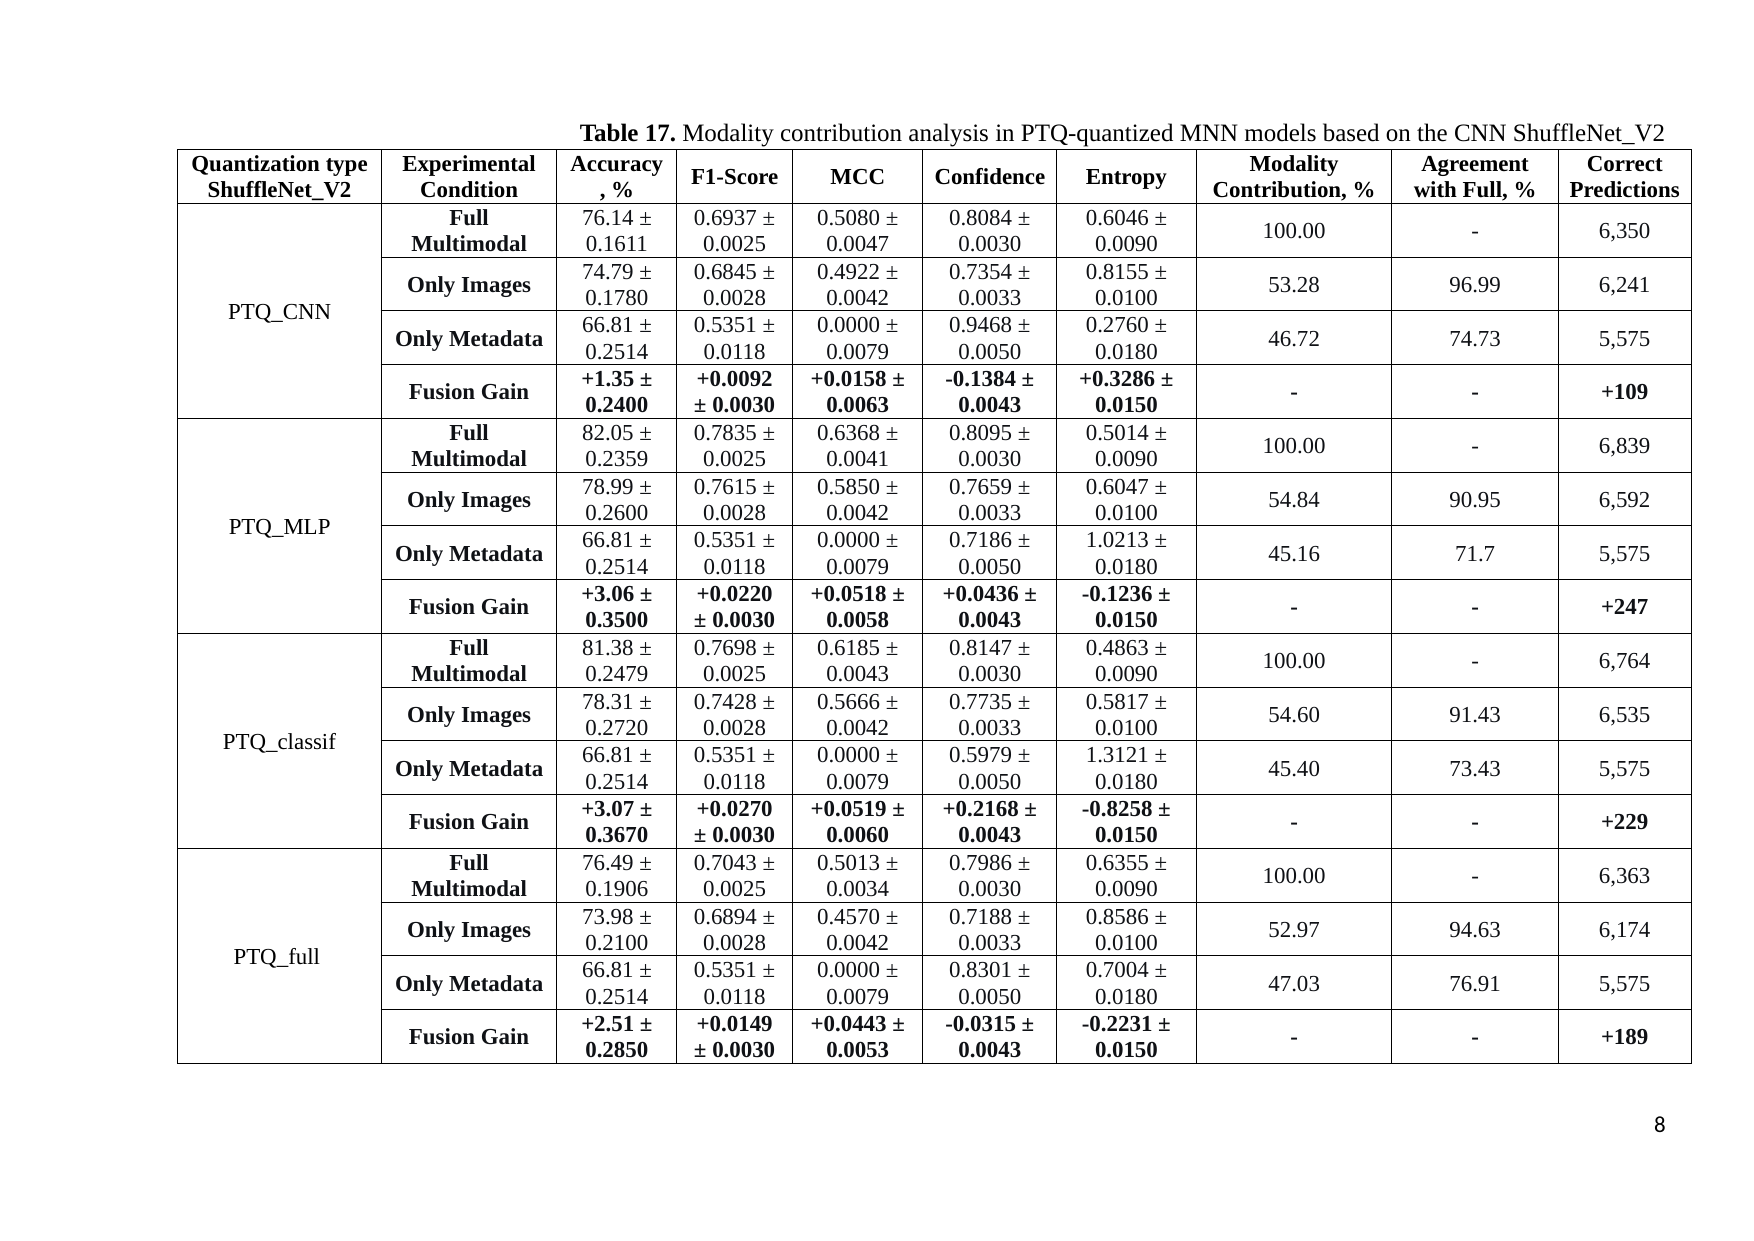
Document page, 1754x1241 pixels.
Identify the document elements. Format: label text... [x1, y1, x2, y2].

table_header Agreement with Full, % [1392, 150, 1558, 203]
table_cell 71.7 [1392, 526, 1558, 579]
table_cell 0.5351 ± 0.0118 [677, 526, 792, 579]
table_cell 6,241 [1559, 258, 1691, 310]
table_cell 54.60 [1197, 688, 1391, 740]
table_cell 0.4922 ± 0.0042 [793, 258, 922, 310]
table_cell 54.84 [1197, 473, 1391, 525]
table_cell Only Metadata [382, 526, 556, 579]
table_cell PTQ_CNN [178, 204, 381, 418]
table_cell Only Metadata [382, 311, 556, 364]
table_cell 6,839 [1559, 419, 1691, 472]
table_cell +0.0158 ± 0.0063 [793, 365, 922, 418]
table_header Modality Contribution, % [1197, 150, 1391, 203]
table_cell 0.5351 ± 0.0118 [677, 956, 792, 1009]
table_cell 0.5666 ± 0.0042 [793, 688, 922, 740]
table_cell 78.31 ± 0.2720 [557, 688, 676, 740]
table_cell 6,174 [1559, 903, 1691, 955]
table_cell Only Images [382, 473, 556, 525]
table_cell Only Metadata [382, 741, 556, 794]
table_cell -0.1236 ± 0.0150 [1057, 580, 1196, 633]
table_cell 0.7004 ± 0.0180 [1057, 956, 1196, 1009]
table_cell 91.43 [1392, 688, 1558, 740]
table_cell 0.4570 ± 0.0042 [793, 903, 922, 955]
table_cell 5,575 [1559, 956, 1691, 1009]
table_cell 1.0213 ± 0.0180 [1057, 526, 1196, 579]
table_cell - [1392, 849, 1558, 902]
table_cell - [1197, 580, 1391, 633]
text Table 17. Modality contribution analysis in PTQ-quantized MNN models based on the CNN ShuffleNet_V2 [177, 118, 1665, 147]
table_cell 6,350 [1559, 204, 1691, 257]
table_cell Full Multimodal [382, 849, 556, 902]
table_cell 0.5351 ± 0.0118 [677, 741, 792, 794]
table_cell Only Metadata [382, 956, 556, 1009]
table_cell +1.35 ± 0.2400 [557, 365, 676, 418]
table_cell 76.14 ± 0.1611 [557, 204, 676, 257]
table_cell 0.6047 ± 0.0100 [1057, 473, 1196, 525]
table_cell PTQ_classif [178, 634, 381, 848]
table_cell 0.5013 ± 0.0034 [793, 849, 922, 902]
table_cell 76.91 [1392, 956, 1558, 1009]
table_cell +189 [1559, 1010, 1691, 1063]
table_cell Full Multimodal [382, 634, 556, 687]
table_cell 45.40 [1197, 741, 1391, 794]
table_cell 0.6368 ± 0.0041 [793, 419, 922, 472]
table_cell Full Multimodal [382, 419, 556, 472]
table_cell 81.38 ± 0.2479 [557, 634, 676, 687]
table_header Entropy [1057, 150, 1196, 203]
table_cell +2.51 ± 0.2850 [557, 1010, 676, 1063]
table_cell -0.8258 ± 0.0150 [1057, 795, 1196, 848]
table_cell - [1392, 365, 1558, 418]
table_cell 0.0000 ± 0.0079 [793, 311, 922, 364]
table_cell 5,575 [1559, 311, 1691, 364]
table_cell -0.0315 ± 0.0043 [923, 1010, 1056, 1063]
table_cell 0.4863 ± 0.0090 [1057, 634, 1196, 687]
table_cell 66.81 ± 0.2514 [557, 311, 676, 364]
table_cell - [1197, 795, 1391, 848]
table_cell 76.49 ± 0.1906 [557, 849, 676, 902]
table_cell 0.5817 ± 0.0100 [1057, 688, 1196, 740]
table_cell Fusion Gain [382, 580, 556, 633]
table_cell 0.5351 ± 0.0118 [677, 311, 792, 364]
table_cell 47.03 [1197, 956, 1391, 1009]
table_header MCC [793, 150, 922, 203]
table_cell -0.2231 ± 0.0150 [1057, 1010, 1196, 1063]
table_cell Fusion Gain [382, 795, 556, 848]
table_cell - [1197, 365, 1391, 418]
table_header F1-Score [677, 150, 792, 203]
table_cell 0.7735 ± 0.0033 [923, 688, 1056, 740]
table_cell +0.0092 ± 0.0030 [677, 365, 792, 418]
table_cell 66.81 ± 0.2514 [557, 741, 676, 794]
table_cell +0.0436 ± 0.0043 [923, 580, 1056, 633]
table_cell +0.0443 ± 0.0053 [793, 1010, 922, 1063]
table_cell - [1392, 1010, 1558, 1063]
table_cell 73.43 [1392, 741, 1558, 794]
table_cell +0.3286 ± 0.0150 [1057, 365, 1196, 418]
table_cell 6,592 [1559, 473, 1691, 525]
table_cell 0.7615 ± 0.0028 [677, 473, 792, 525]
table_cell Full Multimodal [382, 204, 556, 257]
table_cell 0.0000 ± 0.0079 [793, 956, 922, 1009]
table_cell 0.0000 ± 0.0079 [793, 526, 922, 579]
table_cell 0.7186 ± 0.0050 [923, 526, 1056, 579]
table_cell 0.7428 ± 0.0028 [677, 688, 792, 740]
table_cell Fusion Gain [382, 365, 556, 418]
table_cell 0.7659 ± 0.0033 [923, 473, 1056, 525]
table_cell 5,575 [1559, 526, 1691, 579]
table_cell - [1392, 580, 1558, 633]
table_cell 0.7986 ± 0.0030 [923, 849, 1056, 902]
table_cell 6,363 [1559, 849, 1691, 902]
table_cell 6,764 [1559, 634, 1691, 687]
table_cell +0.2168 ± 0.0043 [923, 795, 1056, 848]
table_cell 74.79 ± 0.1780 [557, 258, 676, 310]
table_cell +0.0149 ± 0.0030 [677, 1010, 792, 1063]
table_cell - [1392, 795, 1558, 848]
table_cell - [1392, 419, 1558, 472]
table_cell +229 [1559, 795, 1691, 848]
table_cell 0.8095 ± 0.0030 [923, 419, 1056, 472]
table_cell 90.95 [1392, 473, 1558, 525]
table_cell Only Images [382, 688, 556, 740]
table_cell 0.5014 ± 0.0090 [1057, 419, 1196, 472]
table_cell - [1392, 204, 1558, 257]
table_cell 96.99 [1392, 258, 1558, 310]
table_cell 46.72 [1197, 311, 1391, 364]
table_cell PTQ_full [178, 849, 381, 1063]
table_cell Only Images [382, 903, 556, 955]
table_cell +0.0270 ± 0.0030 [677, 795, 792, 848]
table_cell 0.5979 ± 0.0050 [923, 741, 1056, 794]
table_cell - [1392, 634, 1558, 687]
table_cell 0.8301 ± 0.0050 [923, 956, 1056, 1009]
table_cell Fusion Gain [382, 1010, 556, 1063]
table_cell 0.7043 ± 0.0025 [677, 849, 792, 902]
table_header Accuracy, % [557, 150, 676, 203]
table_cell 0.6937 ± 0.0025 [677, 204, 792, 257]
table_cell 100.00 [1197, 419, 1391, 472]
table_header Correct Predictions [1559, 150, 1691, 203]
table_cell 0.6894 ± 0.0028 [677, 903, 792, 955]
table_cell 5,575 [1559, 741, 1691, 794]
table_cell +0.0519 ± 0.0060 [793, 795, 922, 848]
table_cell 0.0000 ± 0.0079 [793, 741, 922, 794]
table_cell 100.00 [1197, 849, 1391, 902]
table_cell 52.97 [1197, 903, 1391, 955]
table_cell +247 [1559, 580, 1691, 633]
table_cell 0.8155 ± 0.0100 [1057, 258, 1196, 310]
table_cell +109 [1559, 365, 1691, 418]
table_cell 73.98 ± 0.2100 [557, 903, 676, 955]
table_cell 0.7835 ± 0.0025 [677, 419, 792, 472]
table_cell 0.7698 ± 0.0025 [677, 634, 792, 687]
table_cell 0.5080 ± 0.0047 [793, 204, 922, 257]
table_cell 66.81 ± 0.2514 [557, 956, 676, 1009]
table_cell 0.6046 ± 0.0090 [1057, 204, 1196, 257]
table_cell +0.0518 ± 0.0058 [793, 580, 922, 633]
table_cell 1.3121 ± 0.0180 [1057, 741, 1196, 794]
table_cell 74.73 [1392, 311, 1558, 364]
table_cell 94.63 [1392, 903, 1558, 955]
table_cell 100.00 [1197, 204, 1391, 257]
table_cell +3.06 ± 0.3500 [557, 580, 676, 633]
table_cell 0.6355 ± 0.0090 [1057, 849, 1196, 902]
table_header Experimental Condition [382, 150, 556, 203]
table_cell 53.28 [1197, 258, 1391, 310]
table_cell +0.0220 ± 0.0030 [677, 580, 792, 633]
table_cell 100.00 [1197, 634, 1391, 687]
table_cell 0.6185 ± 0.0043 [793, 634, 922, 687]
table_cell 0.8586 ± 0.0100 [1057, 903, 1196, 955]
table_cell 0.2760 ± 0.0180 [1057, 311, 1196, 364]
table_cell 0.7188 ± 0.0033 [923, 903, 1056, 955]
table_cell 0.9468 ± 0.0050 [923, 311, 1056, 364]
table_cell 0.7354 ± 0.0033 [923, 258, 1056, 310]
table_cell PTQ_MLP [178, 419, 381, 633]
table_cell Only Images [382, 258, 556, 310]
table_cell 66.81 ± 0.2514 [557, 526, 676, 579]
table_cell 82.05 ± 0.2359 [557, 419, 676, 472]
table_cell 78.99 ± 0.2600 [557, 473, 676, 525]
table_cell 45.16 [1197, 526, 1391, 579]
table_cell 6,535 [1559, 688, 1691, 740]
table_cell - [1197, 1010, 1391, 1063]
table_header Quantization type ShuffleNet_V2 [178, 150, 381, 203]
table_cell +3.07 ± 0.3670 [557, 795, 676, 848]
table_cell 0.6845 ± 0.0028 [677, 258, 792, 310]
table_cell 0.8084 ± 0.0030 [923, 204, 1056, 257]
table_header Confidence [923, 150, 1056, 203]
table_cell -0.1384 ± 0.0043 [923, 365, 1056, 418]
table_cell 0.5850 ± 0.0042 [793, 473, 922, 525]
table_cell 0.8147 ± 0.0030 [923, 634, 1056, 687]
